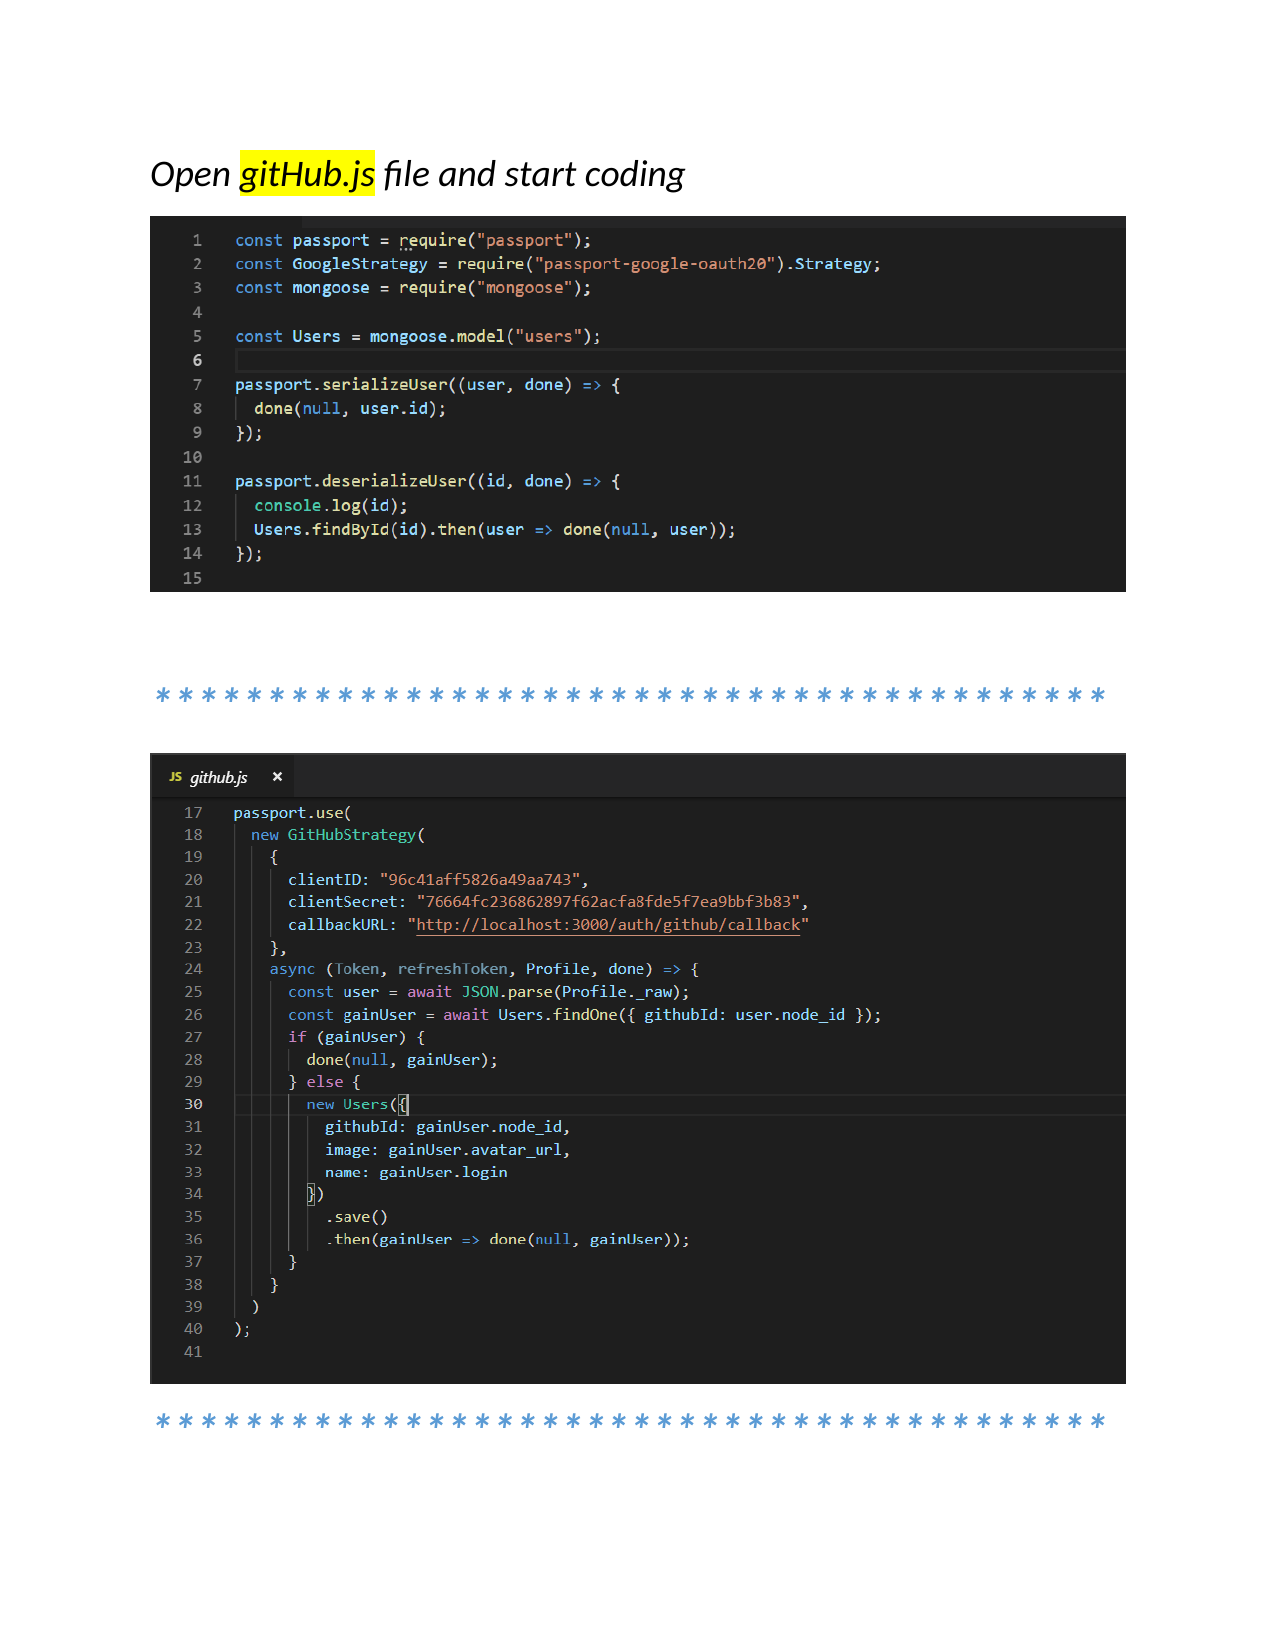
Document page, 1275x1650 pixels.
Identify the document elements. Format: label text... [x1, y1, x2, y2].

picture [150, 216, 1126, 592]
text ****************************************** [150, 676, 1125, 732]
picture [150, 753, 1126, 1384]
text Open gitHub.js file and start coding [375, 150, 1125, 196]
text ****************************************** [150, 1402, 1125, 1458]
text Open gitHub.js file and start coding [150, 150, 240, 196]
